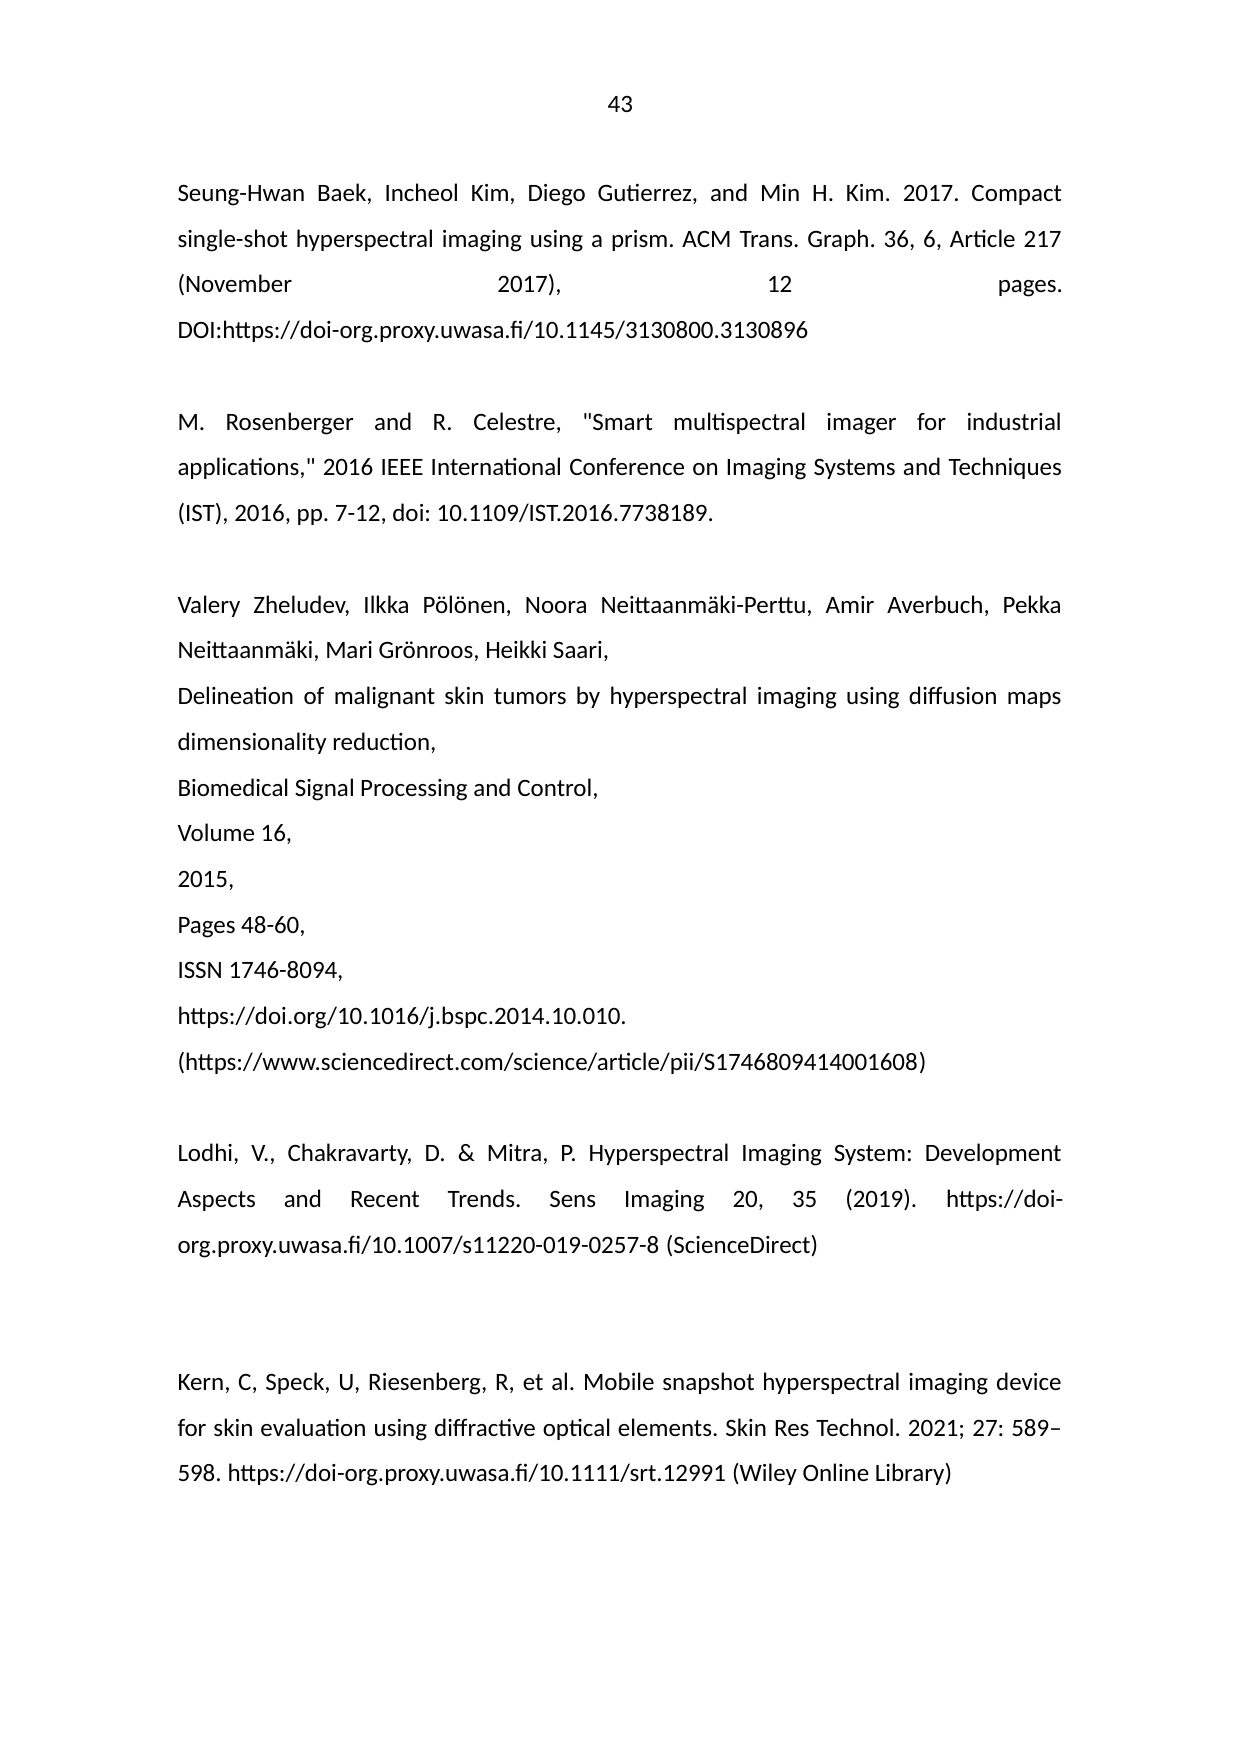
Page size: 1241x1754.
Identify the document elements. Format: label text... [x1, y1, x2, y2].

text 2015, [177, 863, 1063, 894]
text Kern, C, Speck, U, Riesenberg, R, et al. Mobile snapshot hyperspectral imaging device for skin evaluation using diffractive optical elements. Skin Res Technol. 2021; 27: 589– 598. https://doi-org.proxy.uwasa.fi/10.1111/srt.12991 (Wiley Online Library) [177, 1366, 1063, 1488]
text (https://www.sciencedirect.com/science/article/pii/S1746809414001608) [177, 1046, 1063, 1077]
text Pages 48-60, [177, 909, 1063, 939]
text Seung-Hwan Baek, Incheol Kim, Diego Gutierrez, and Min H. Kim. 2017. Compact single-shot hyperspectral imaging using a prism. ACM Trans. Graph. 36, 6, Article 217 (November 2017), 12 pages. DOI:https://doi-org.proxy.uwasa.fi/10.1145/3130800.3130896 [177, 177, 1063, 345]
text Lodhi, V., Chakravarty, D. & Mitra, P. Hyperspectral Imaging System: Development Aspects and Recent Trends. Sens Imaging 20, 35 (2019). https://doi-org.proxy.uwasa.fi/10.1007/s11220-019-0257-8 (ScienceDirect) [177, 1137, 1063, 1259]
text https://doi.org/10.1016/j.bspc.2014.10.010. [177, 1000, 1063, 1031]
text Delineation of malignant skin tumors by hyperspectral imaging using diffusion maps dimensionality reduction, [177, 680, 1063, 756]
text Biomedical Signal Processing and Control, [177, 772, 1063, 802]
text M. Rosenberger and R. Celestre, "Smart multispectral imager for industrial applications," 2016 IEEE International Conference on Imaging Systems and Techniques (IST), 2016, pp. 7-12, doi: 10.1109/IST.2016.7738189. [177, 406, 1063, 528]
text Volume 16, [177, 817, 1063, 848]
text ISSN 1746-8094, [177, 954, 1063, 985]
text Valery Zheludev, Ilkka Pölönen, Noora Neittaanmäki-Perttu, Amir Averbuch, Pekka Neittaanmäki, Mari Grönroos, Heikki Saari, [177, 589, 1063, 665]
